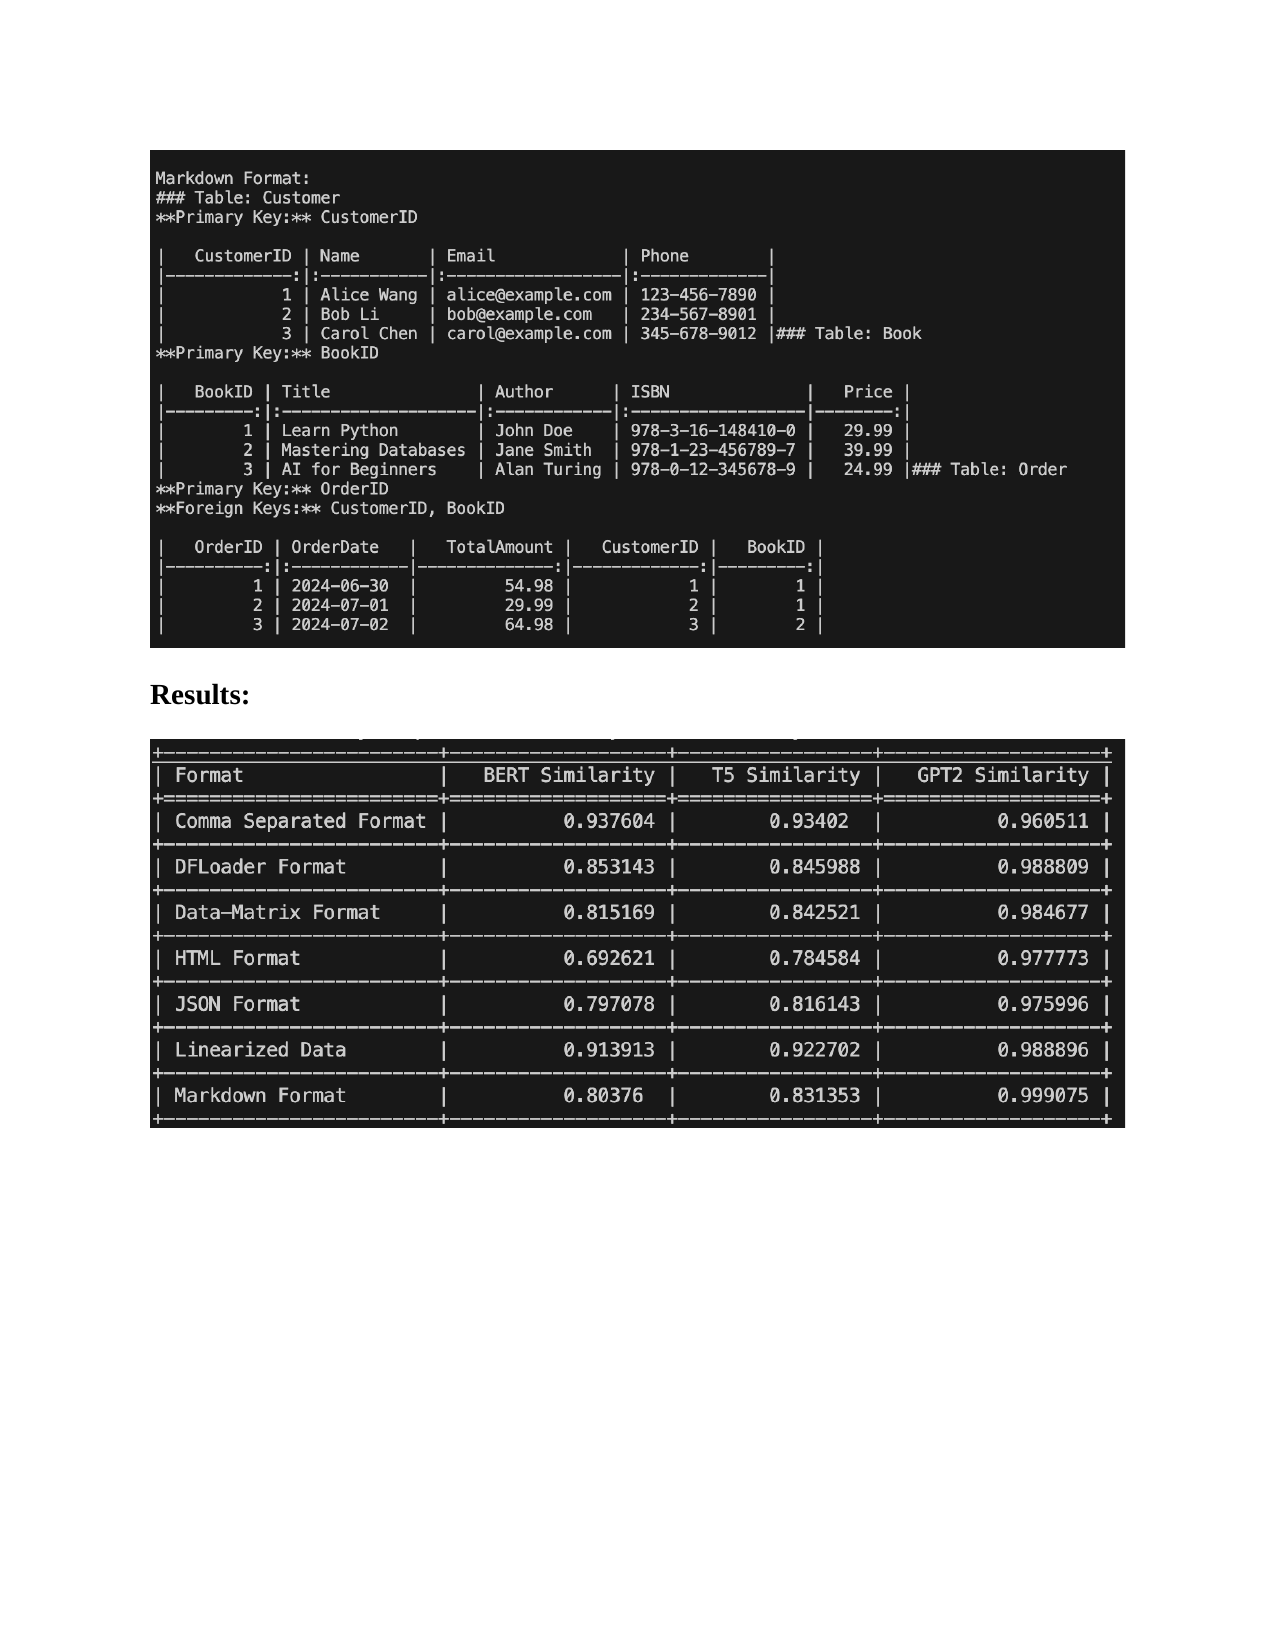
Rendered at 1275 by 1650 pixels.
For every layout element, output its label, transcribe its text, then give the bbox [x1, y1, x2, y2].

text Results: [150, 677, 1125, 711]
picture [150, 150, 1125, 648]
picture [150, 739, 1125, 1128]
